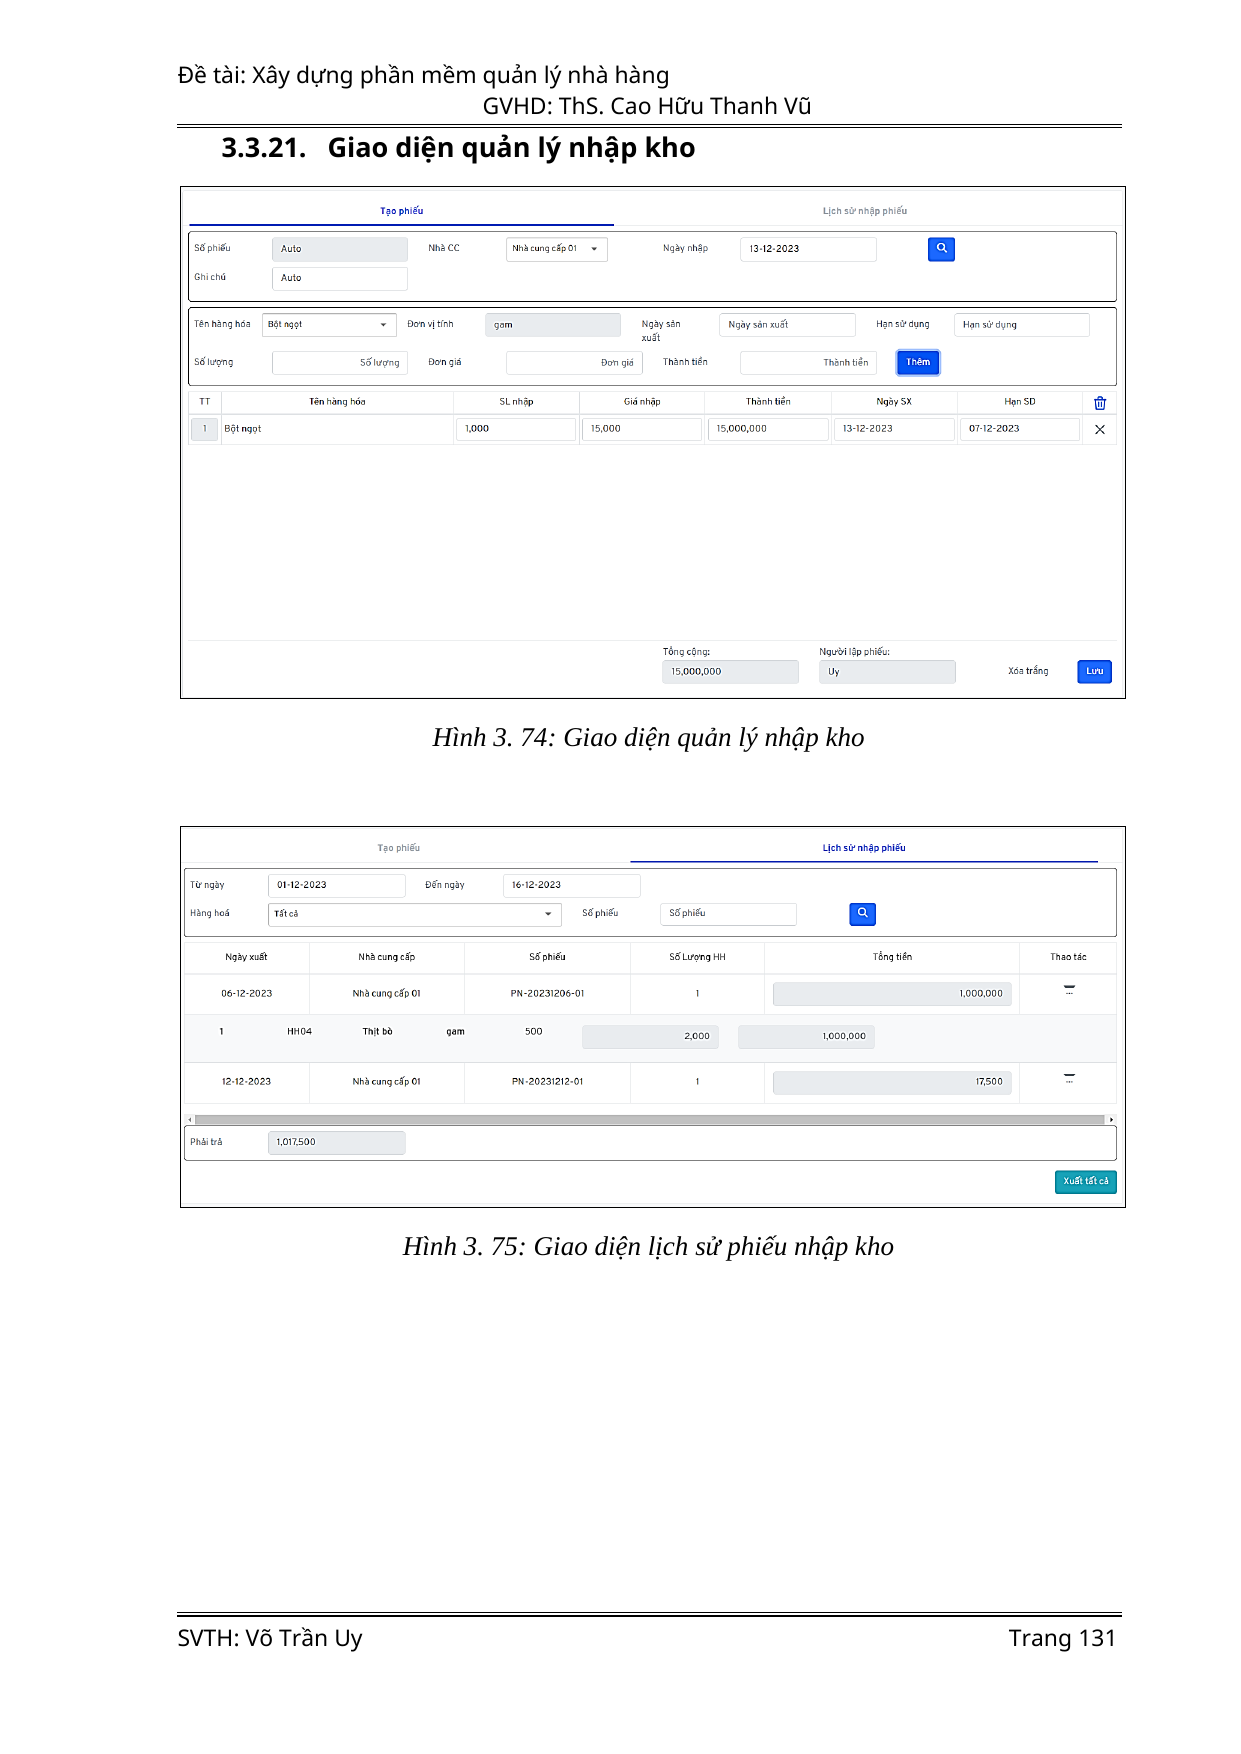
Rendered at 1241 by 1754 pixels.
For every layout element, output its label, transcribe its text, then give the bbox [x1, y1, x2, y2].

text Hình 3. 74: Giao diện quản lý nhập kho [177, 722, 1122, 753]
text Hình 3. 75: Giao diện lịch sử phiếu nhập kho [177, 1230, 1122, 1262]
picture [181, 827, 1125, 1207]
picture [181, 187, 1125, 698]
subtitle Giao diện quản lý nhập kho [221, 128, 1122, 165]
